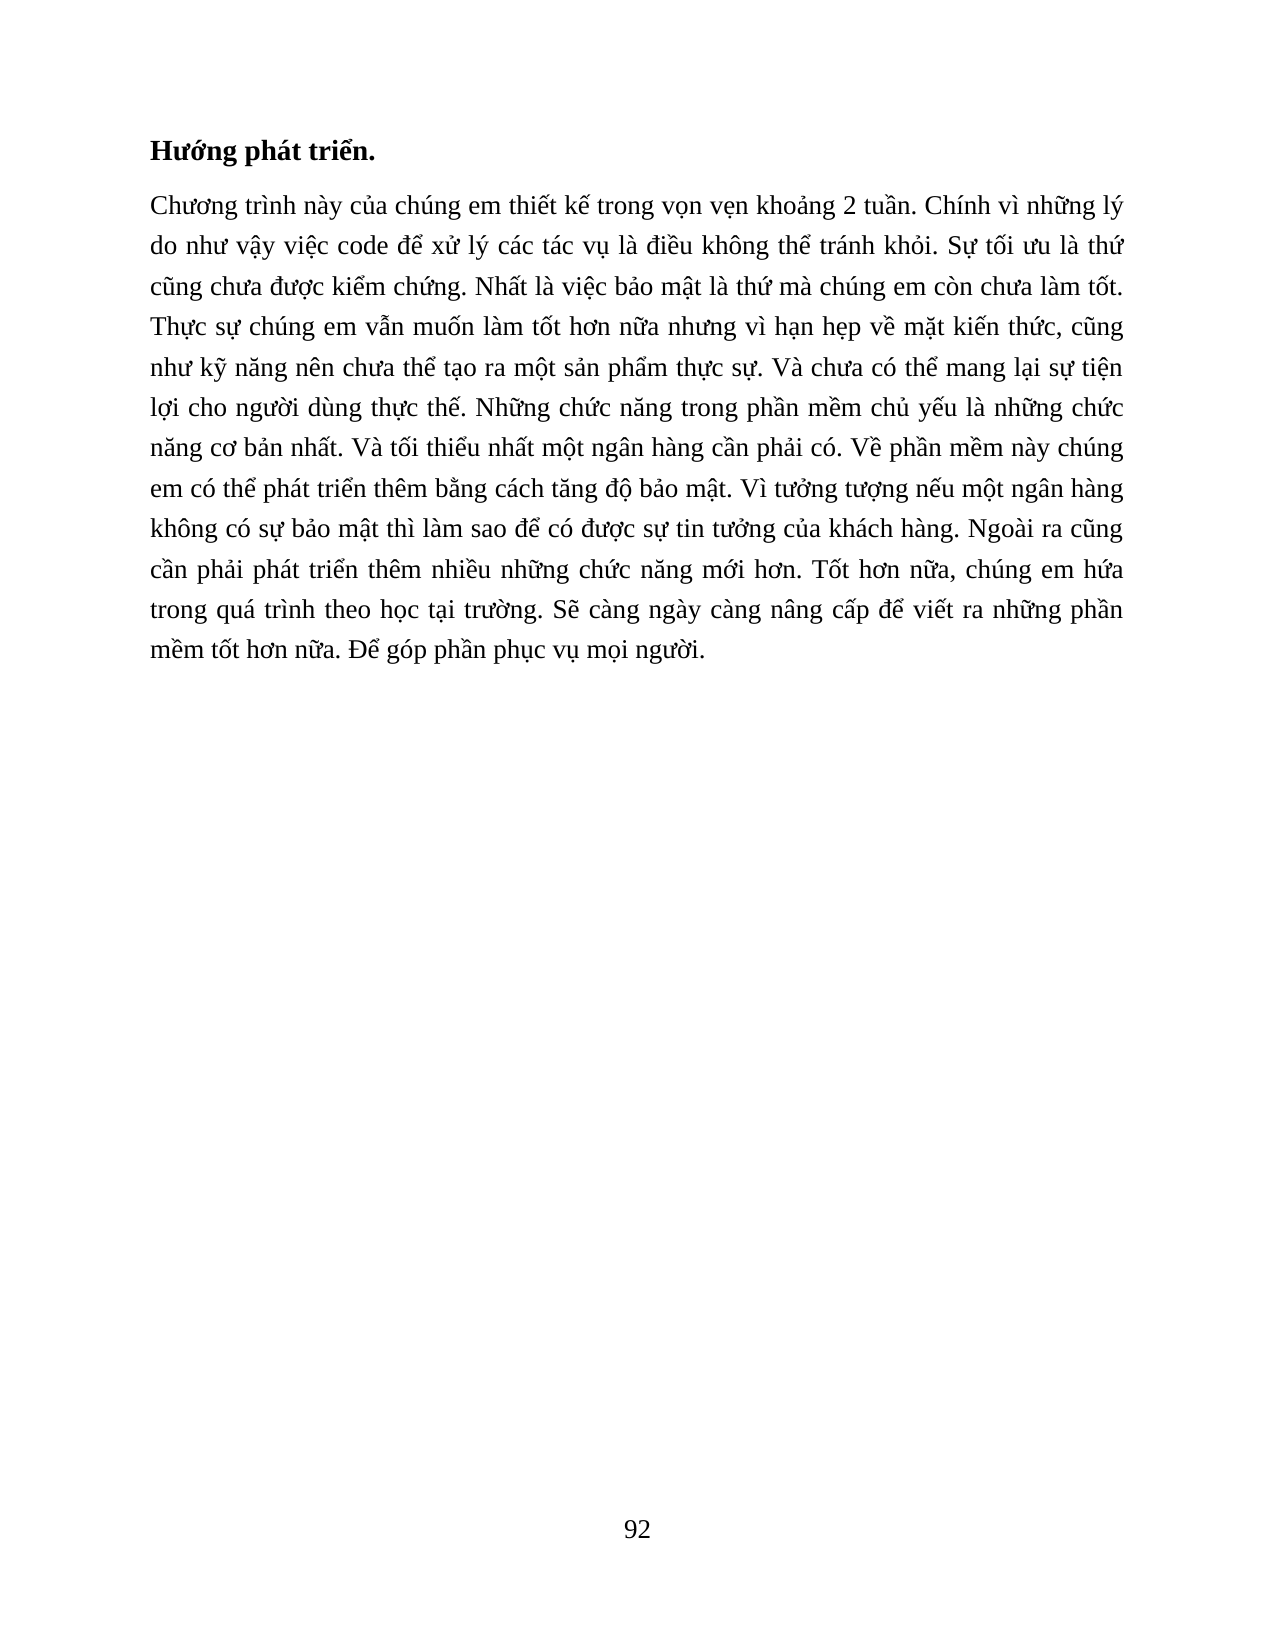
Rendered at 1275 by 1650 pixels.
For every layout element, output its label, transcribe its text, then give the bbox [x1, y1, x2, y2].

text Chương trình này của chúng em thiết kế trong vọn vẹn khoảng 2 tuần. Chính vì những lý do như vậy việc code để xử lý các tác vụ là điều không thể tránh khỏi. Sự tối ưu là thứ cũng chưa được kiểm chứng. Nhất là việc bảo mật là thứ mà chúng em còn chưa làm tốt. Thực sự chúng em vẫn muốn làm tốt hơn nữa nhưng vì hạn hẹp về mặt kiến thức, cũng như kỹ năng nên chưa thể tạo ra một sản phẩm thực sự. Và chưa có thể mang lại sự tiện lợi cho người dùng thực thế. Những chức năng trong phần mềm chủ yếu là những chức năng cơ bản nhất. Và tối thiểu nhất một ngân hàng cần phải có. Về phần mềm này chúng em có thể phát triển thêm bằng cách tăng độ bảo mật. Vì tưởng tượng nếu một ngân hàng không có sự bảo mật thì làm sao để có được sự tin tưởng của khách hàng. Ngoài ra cũng cần phải phát triển thêm nhiều những chức năng mới hơn. Tốt hơn nữa, chúng em hứa trong quá trình theo học tại trường. Sẽ càng ngày càng nâng cấp để viết ra những phần mềm tốt hơn nữa. Để góp phần phục vụ mọi người. [150, 189, 1125, 665]
subtitle Hướng phát triển. [150, 133, 1125, 166]
